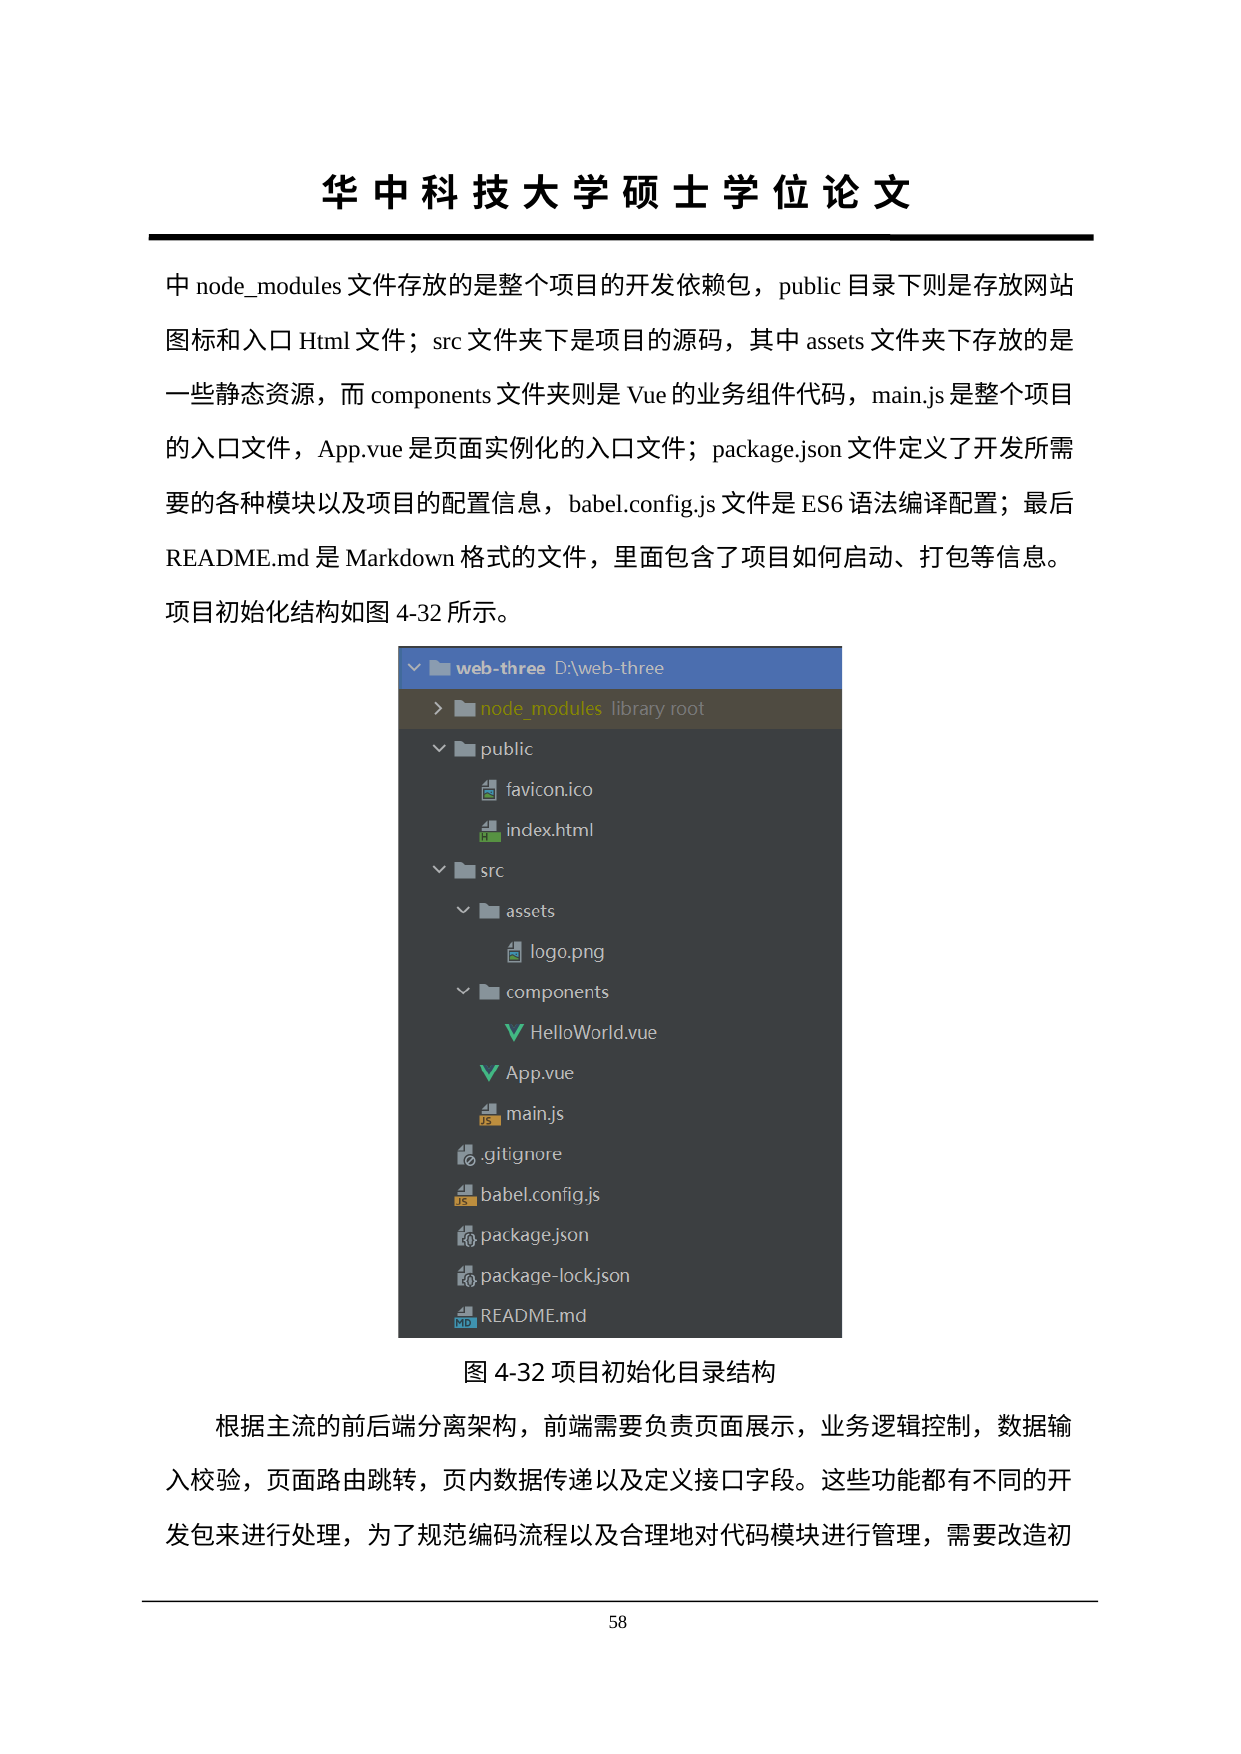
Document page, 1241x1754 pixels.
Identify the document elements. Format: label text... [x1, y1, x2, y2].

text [165, 1406, 1075, 1551]
picture [398, 646, 843, 1338]
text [165, 266, 1075, 628]
